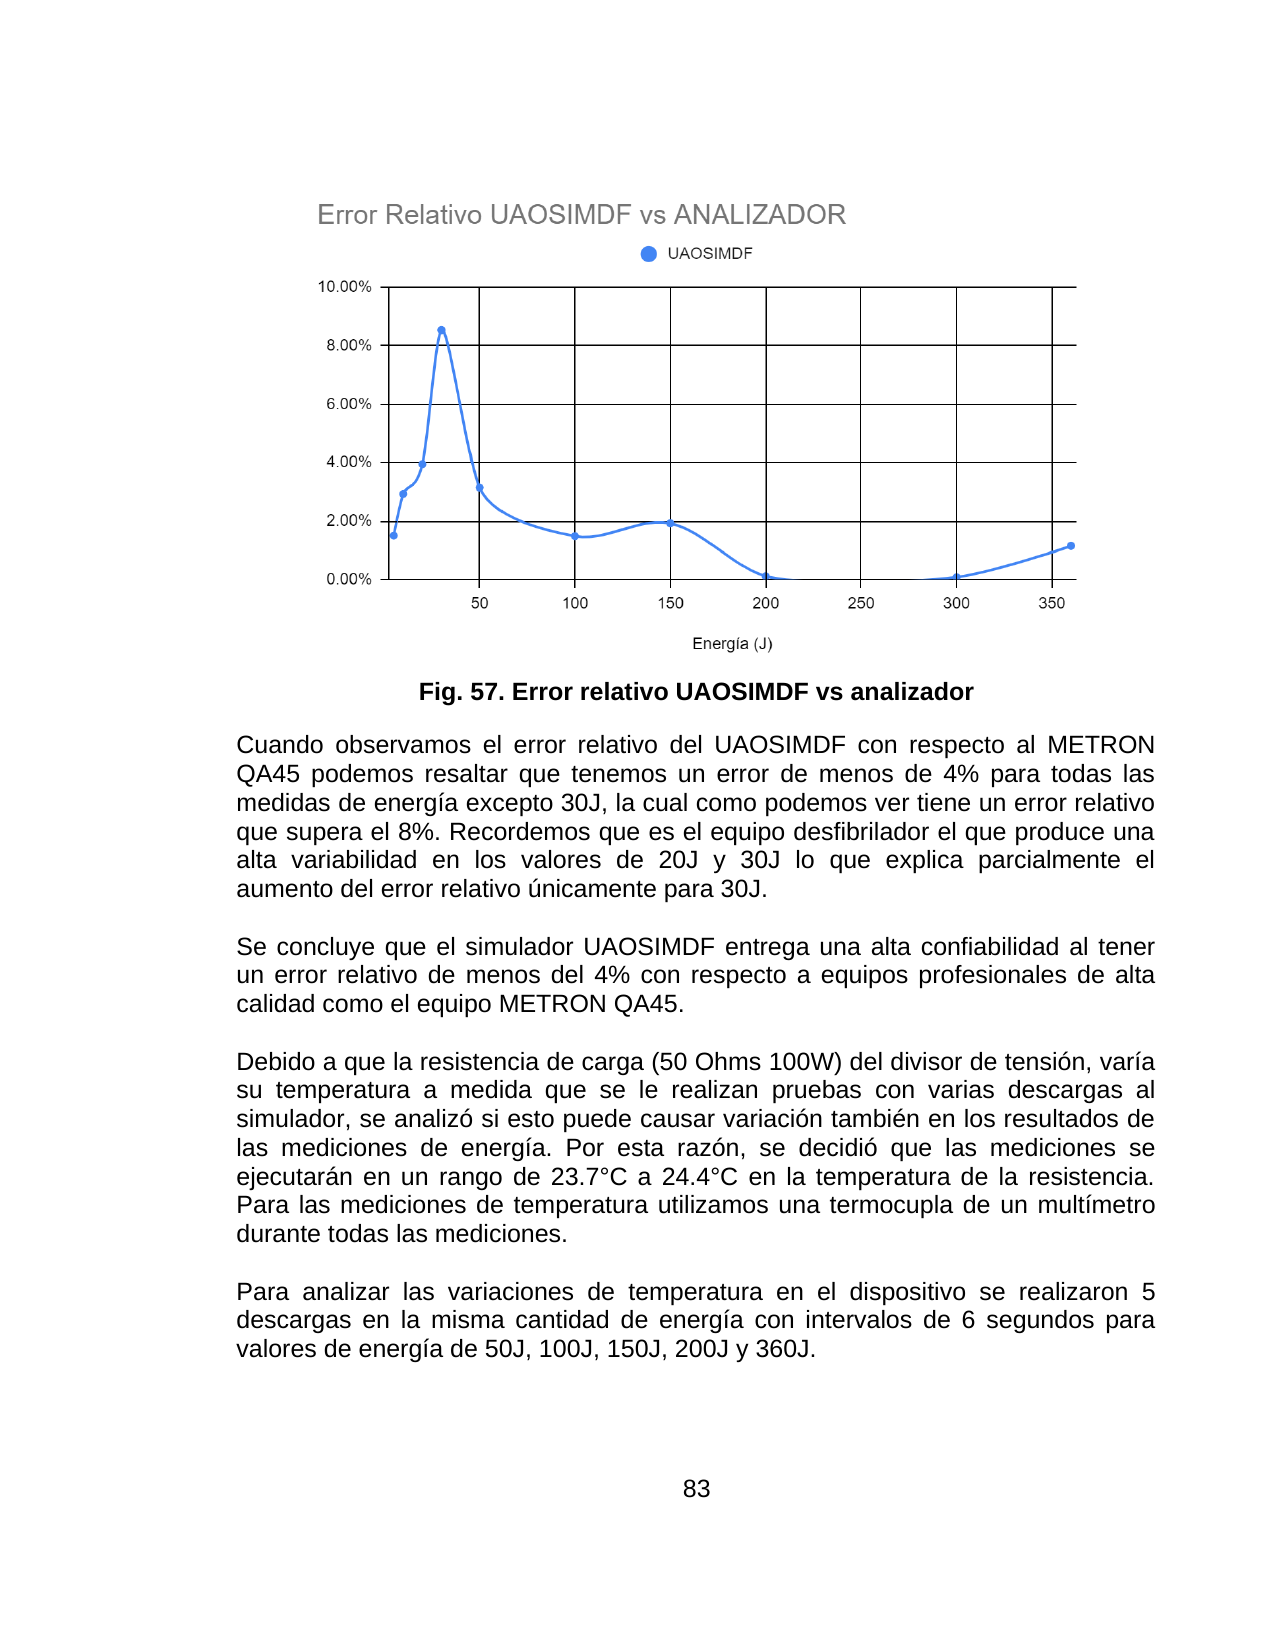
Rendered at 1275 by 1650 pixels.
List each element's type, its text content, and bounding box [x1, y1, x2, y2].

text Se concluye que el simulador UAOSIMDF entrega una alta confiabilidad al tener un error relativo de menos del 4% con respecto a equipos profesionales de alta calidad como el equipo METRON QA45. [236, 932, 1157, 1018]
text Para analizar las variaciones de temperatura en el dispositivo se realizaron 5 descargas en la misma cantidad de energía con intervalos de 6 segundos para valores de energía de 50J, 100J, 150J, 200J y 360J. [236, 1277, 1157, 1363]
text Debido a que la resistencia de carga (50 Ohms 100W) del divisor de tensión, varía su temperatura a medida que se le realizan pruebas con varias descargas al simulador, se analizó si esto puede causar variación también en los resultados de las mediciones de energía. Por esta razón, se decidió que las mediciones se ejecutarán en un rango de 23.7°C a 24.4°C en la temperatura de la resistencia. Para las mediciones de temperatura utilizamos una termocupla de un multímetro durante todas las mediciones. [236, 1047, 1157, 1248]
picture [292, 177, 1101, 677]
text Cuando observamos el error relativo del UAOSIMDF con respecto al METRON QA45 podemos resaltar que tenemos un error de menos de 4% para todas las medidas de energía excepto 30J, la cual como podemos ver tiene un error relativo que supera el 8%. Recordemos que es el equipo desfibrilador el que produce una alta variabilidad en los valores de 20J y 30J lo que explica parcialmente el aumento del error relativo únicamente para 30J. [236, 730, 1157, 903]
